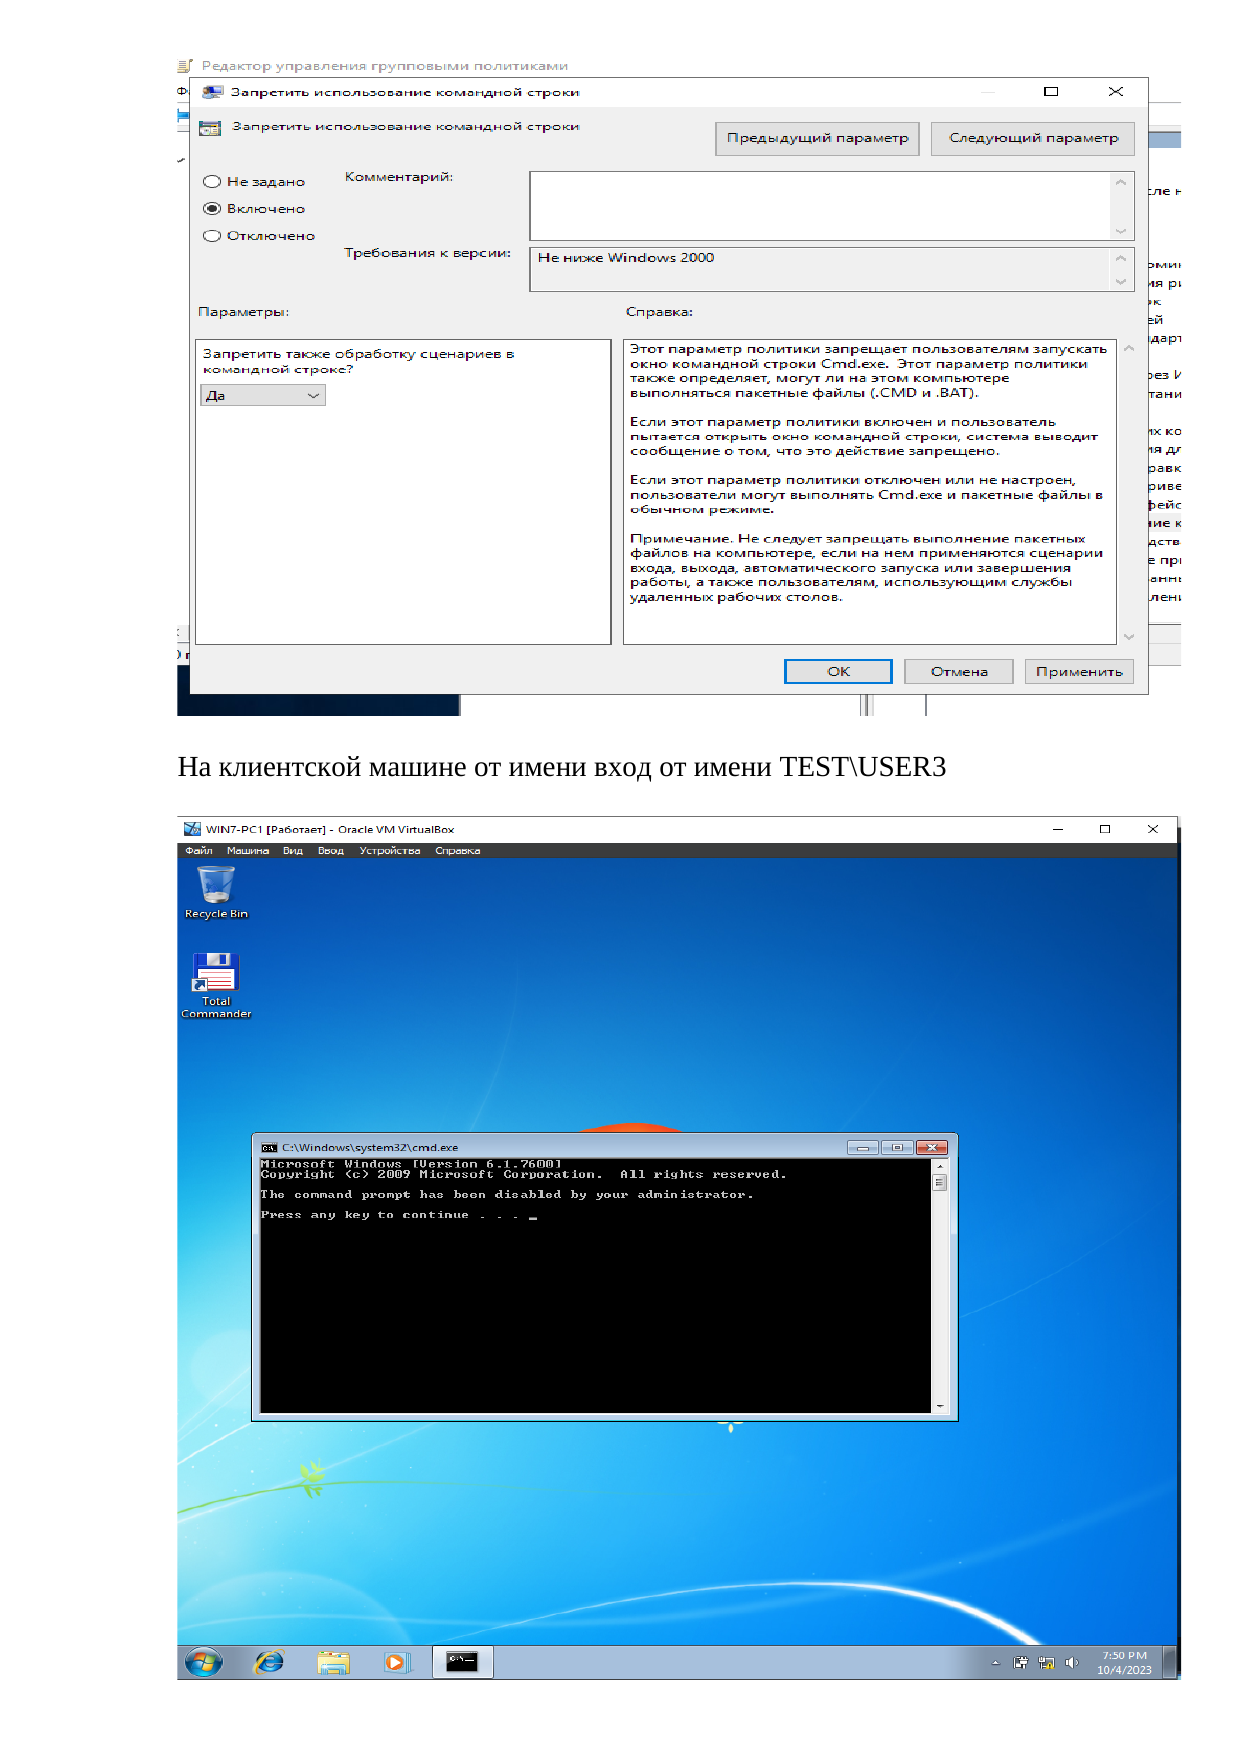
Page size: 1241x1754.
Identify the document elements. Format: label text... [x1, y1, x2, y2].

picture [177, 59, 1182, 716]
text На клиентской машине от имени вход от имени TEST\USER3 [177, 749, 1181, 783]
picture [177, 816, 1182, 1680]
